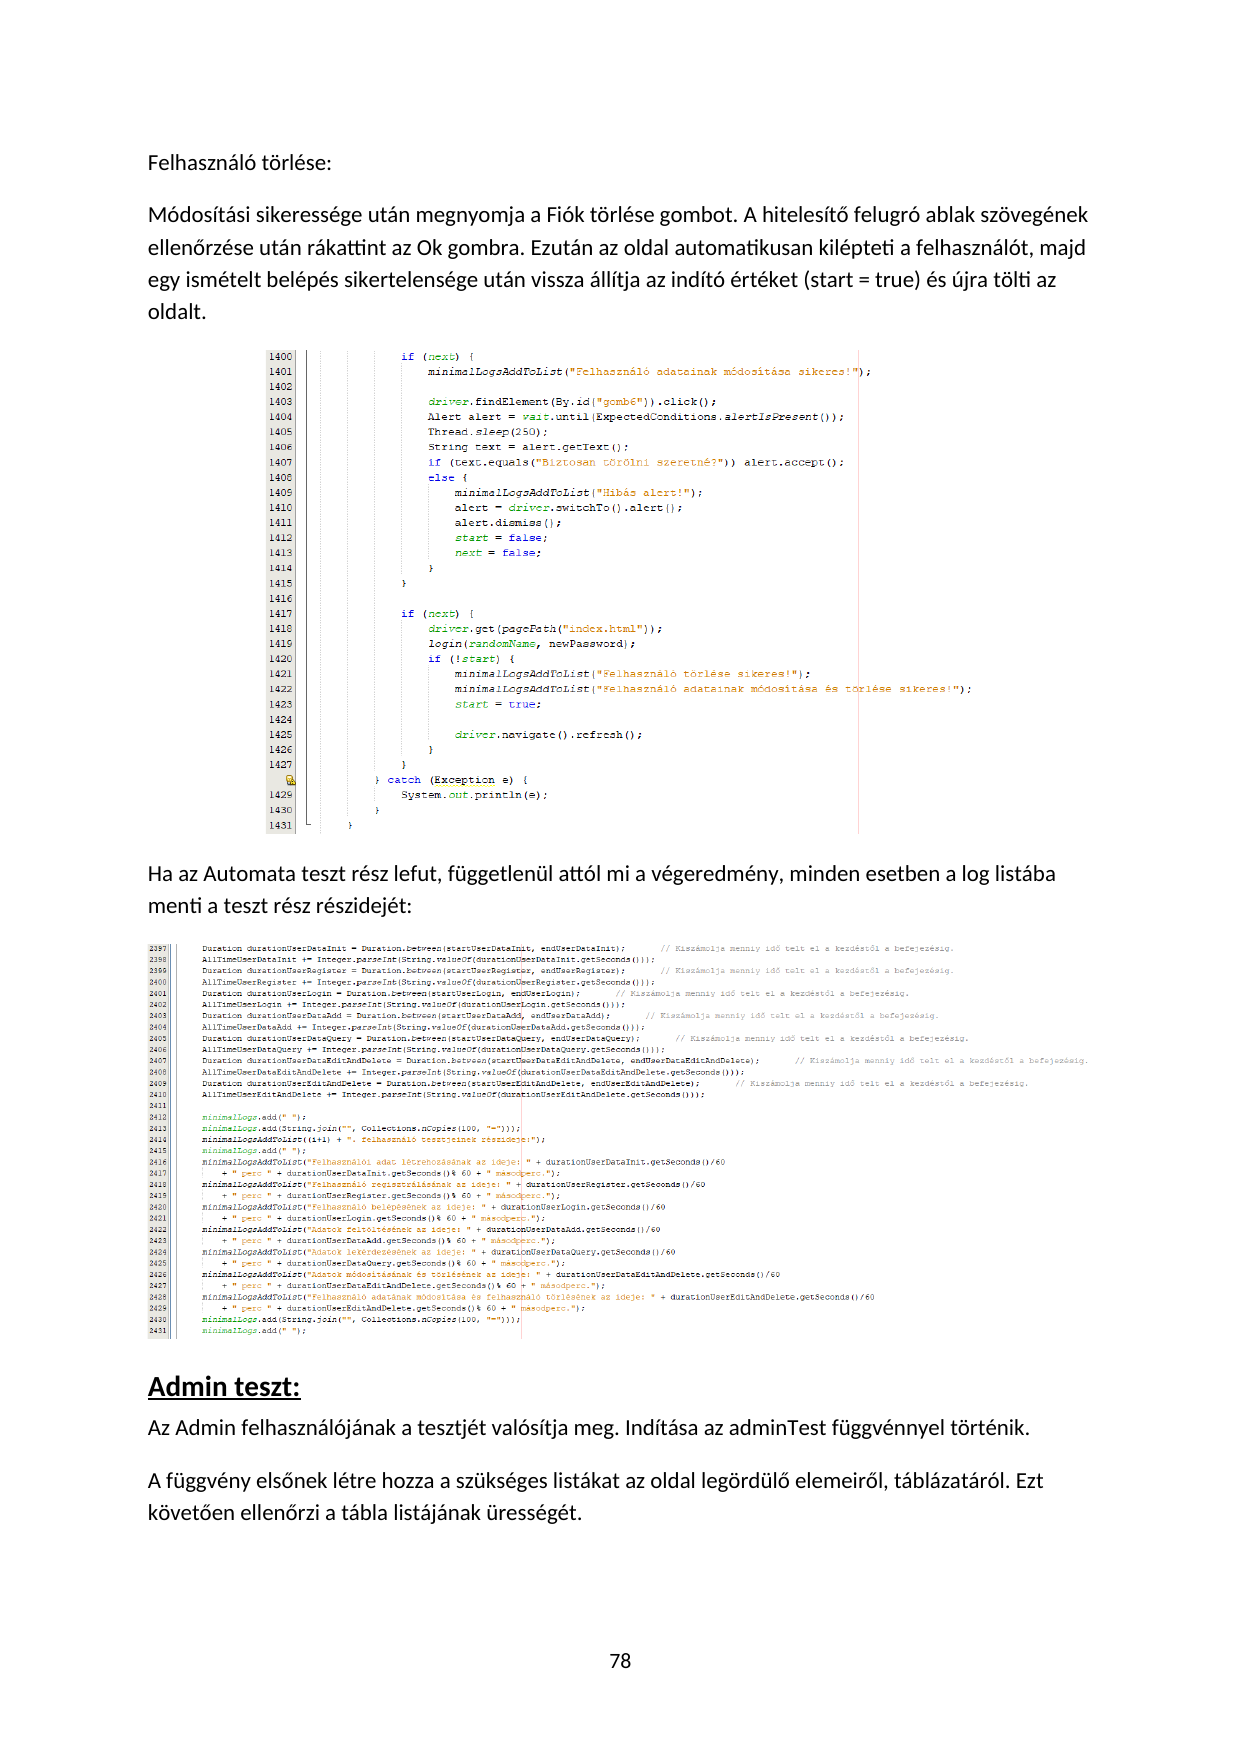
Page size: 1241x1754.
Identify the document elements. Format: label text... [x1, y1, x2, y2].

text Ha az Automata teszt rész lefut, függetlenül attól mi a végeredmény, minden esetben a log listába menti a teszt rész részidejét: [148, 859, 1093, 919]
text Módosítási sikeressége után megnyomja a Fiók törlése gombot. A hitelesítő felugró ablak szövegének ellenőrzése után rákattint az Ok gombra. Ezután az oldal automatikusan kilépteti a felhasználót, majd egy ismételt belépés sikertelensége után vissza állítja az indító értéket (start = true) és újra tölti az oldalt. [148, 201, 1093, 325]
text Felhasználó törlése: [148, 148, 1093, 176]
text Az Admin felhasználójának a tesztjét valósítja meg. Indítása az adminTest függvénnyel történik. [148, 1413, 1093, 1441]
subtitle Admin teszt: [148, 1368, 1093, 1403]
picture [265, 350, 975, 834]
text A függvény elsőnek létre hozza a szükséges listákat az oldal legördülő elemeiről, táblázatáról. Ezt követően ellenőrzi a tábla listájának ürességét. [148, 1466, 1093, 1526]
picture [147, 944, 1093, 1339]
